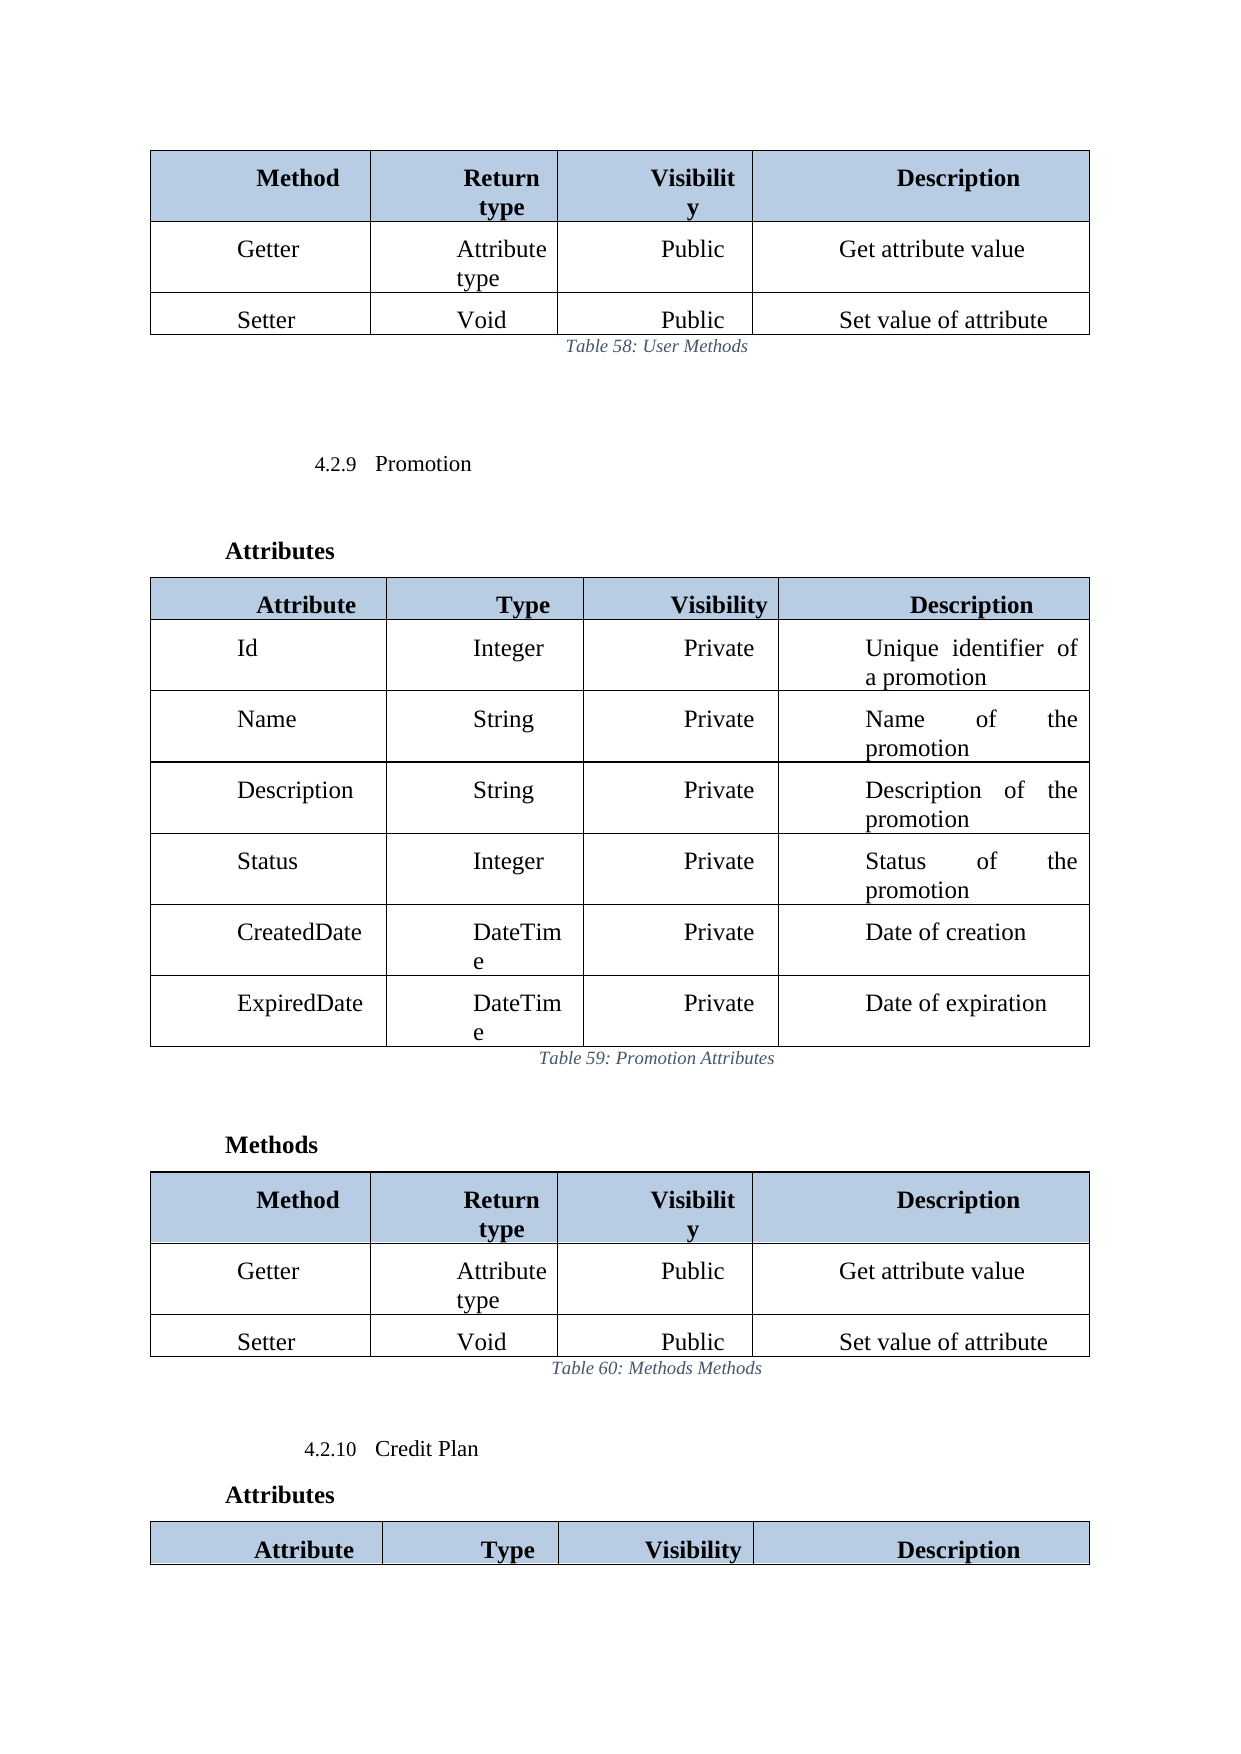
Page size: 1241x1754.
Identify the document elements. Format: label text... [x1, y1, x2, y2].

table_header Description [753, 1173, 1089, 1242]
text Attributes [225, 1480, 1090, 1509]
table_cell Integer [387, 620, 583, 690]
table_cell Setter [151, 293, 370, 334]
table_cell ExpiredDate [151, 976, 386, 1046]
table_cell Public [558, 1244, 752, 1313]
table_cell Description of the promotion [779, 763, 1089, 832]
table_cell Private [584, 976, 778, 1046]
table_header Visibility [559, 1522, 753, 1563]
table_cell Integer [387, 834, 583, 903]
text Table 58: User Methods [225, 335, 1090, 357]
table_cell Public [558, 1315, 752, 1356]
table_cell Get attribute value [753, 1244, 1089, 1313]
table_cell Private [584, 834, 778, 903]
table_cell Void [371, 1315, 557, 1356]
text Methods [225, 1130, 1090, 1159]
table_header Method [151, 1173, 370, 1242]
table_cell Private [584, 620, 778, 690]
list Credit Plan [356, 1435, 1090, 1462]
table_cell Public [558, 222, 752, 292]
table_cell Date of expiration [779, 976, 1089, 1046]
table_cell Description [151, 763, 386, 832]
text Table 59: Promotion Attributes [225, 1047, 1090, 1068]
table_header Type [387, 578, 583, 619]
table_header Visibility [584, 578, 778, 619]
table_cell Get attribute value [753, 222, 1089, 292]
table_cell String [387, 763, 583, 832]
table_header Description [753, 151, 1089, 221]
table_cell Setter [151, 1315, 370, 1356]
list Promotion [356, 450, 1090, 476]
table_header Type [383, 1522, 558, 1563]
table_header Method [151, 151, 370, 221]
table_cell String [387, 691, 583, 761]
table_header Description [779, 578, 1089, 619]
table_cell Attribute type [371, 1244, 557, 1313]
table_cell Date of creation [779, 905, 1089, 974]
table_cell Attribute type [371, 222, 557, 292]
table_cell Status of the promotion [779, 834, 1089, 903]
table_cell Public [558, 293, 752, 334]
table_header Description [754, 1522, 1089, 1563]
table_cell Void [371, 293, 557, 334]
table_cell Getter [151, 222, 370, 292]
table_cell DateTime [387, 905, 583, 974]
table_cell Status [151, 834, 386, 903]
text Table 60: Methods Methods [225, 1357, 1090, 1378]
table_cell CreatedDate [151, 905, 386, 974]
table_cell Getter [151, 1244, 370, 1313]
table_header Visibility [558, 1173, 752, 1242]
table_cell Private [584, 905, 778, 974]
table_cell Set value of attribute [753, 293, 1089, 334]
table_header Visibility [558, 151, 752, 221]
table_cell DateTime [387, 976, 583, 1046]
table_cell Set value of attribute [753, 1315, 1089, 1356]
table_header Return type [371, 1173, 557, 1242]
table_cell Private [584, 691, 778, 761]
table_cell Private [584, 763, 778, 832]
table_cell Name of the promotion [779, 691, 1089, 761]
table_cell Id [151, 620, 386, 690]
table_header Attribute [151, 1522, 382, 1563]
table_header Return type [371, 151, 557, 221]
text Attributes [225, 536, 1090, 564]
table_cell Unique identifier of a promotion [779, 620, 1089, 690]
table_header Attribute [151, 578, 386, 619]
table_cell Name [151, 691, 386, 761]
